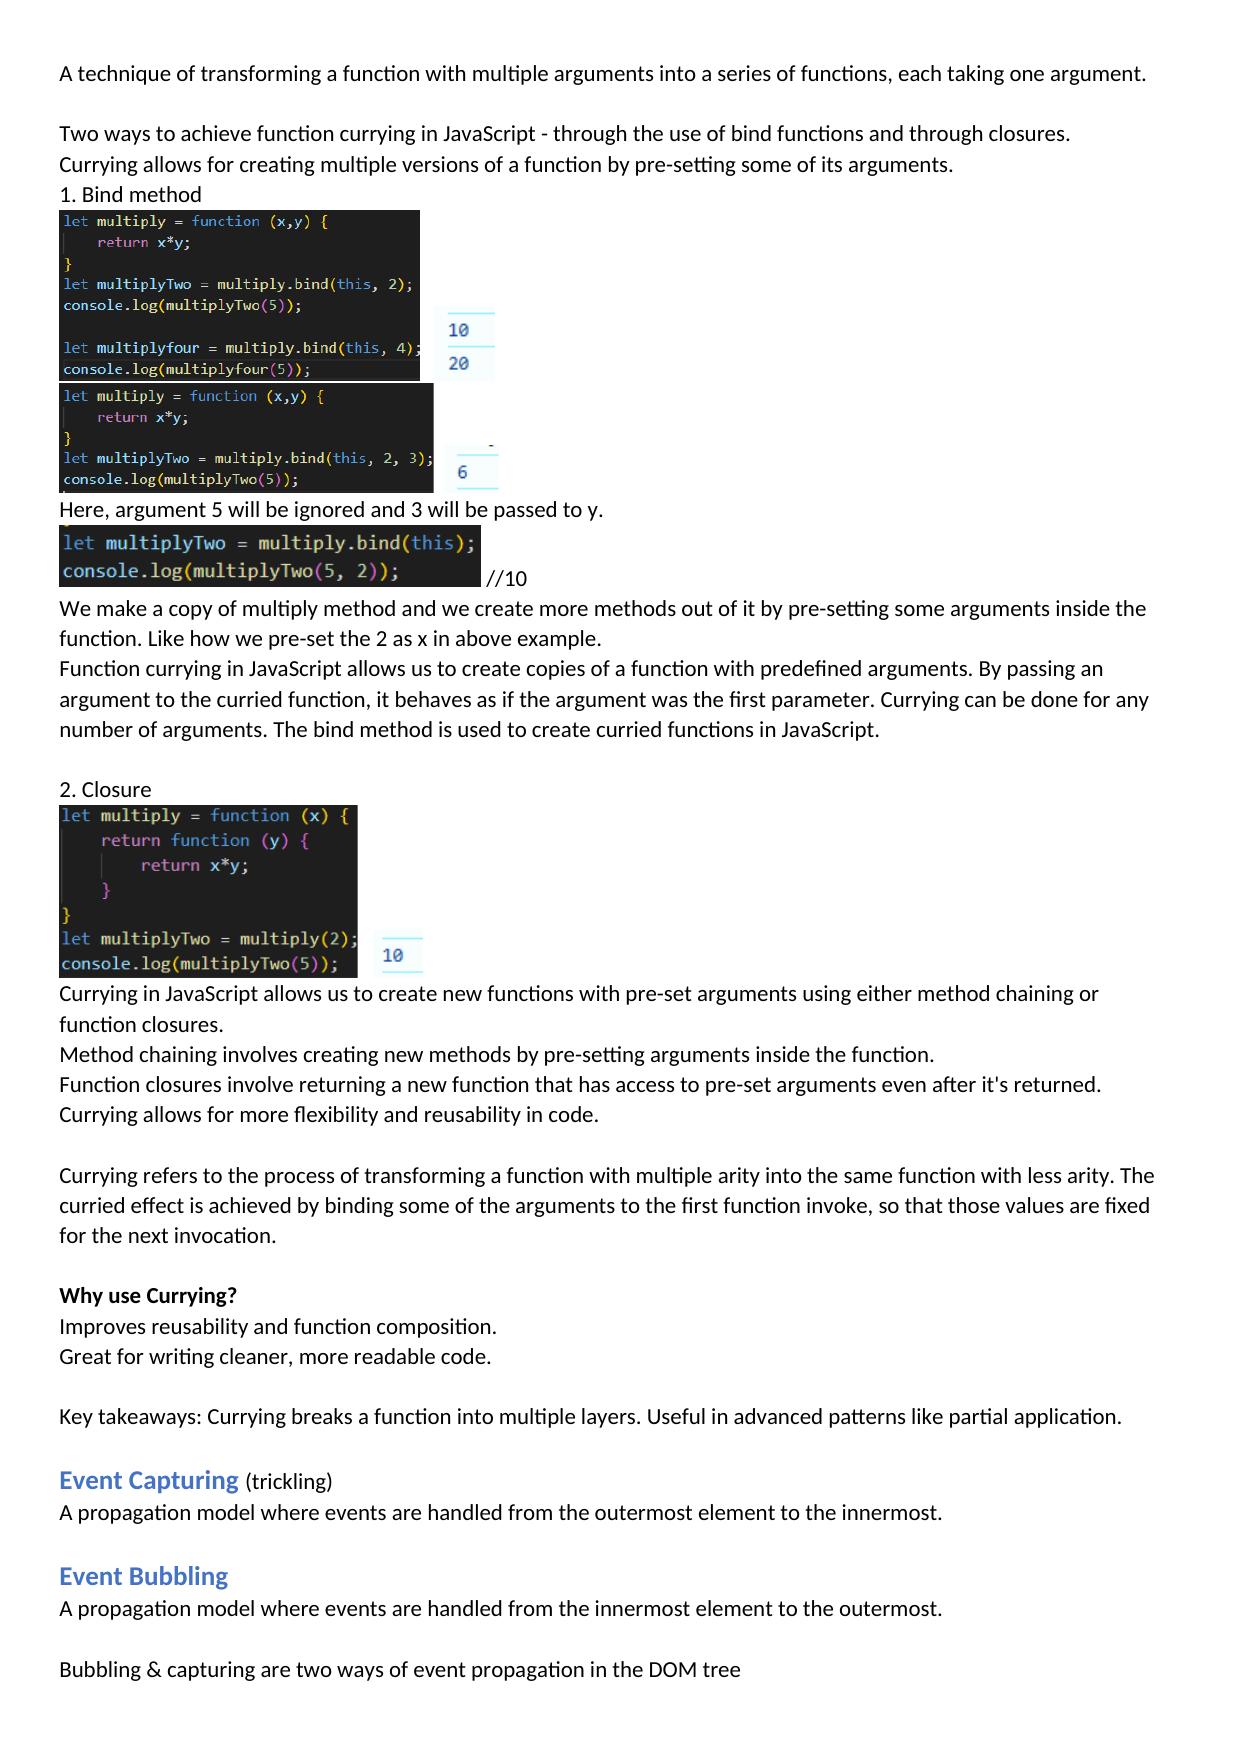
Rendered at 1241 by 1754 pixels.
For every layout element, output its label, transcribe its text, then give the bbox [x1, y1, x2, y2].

list Function currying in JavaScript allows us to create copies of a function with predefined arguments. By passing an argument to the curried function, it behaves as if the argument was the first parameter. Currying can be done for any number of arguments. The bind method is used to create curried functions in JavaScript. [59, 654, 1181, 743]
list Why use Currying? [59, 1282, 1181, 1310]
list 2. Closure [59, 775, 1181, 803]
list Currying refers to the process of transforming a function with multiple arity into the same function with less arity. The curried effect is achieved by binding some of the arguments to the first function invoke, so that those values are fixed for the next invocation. [59, 1161, 1181, 1249]
list Currying allows for creating multiple versions of a function by pre-setting some of its arguments. [59, 150, 1181, 178]
list A propagation model where events are handled from the outermost element to the innermost. [59, 1498, 1181, 1527]
picture [434, 306, 495, 381]
list Improves reusability and function composition. [59, 1312, 1181, 1340]
picture [59, 383, 434, 493]
list Bubbling & capturing are two ways of event propagation in the DOM tree [59, 1655, 1181, 1683]
list Here, argument 5 will be ignored and 3 will be passed to y. [59, 495, 1181, 523]
list Key takeaways: Currying breaks a function into multiple layers. Useful in advanced patterns like partial application. [59, 1402, 1181, 1431]
picture [59, 210, 420, 381]
list A technique of transforming a function with multiple arguments into a series of functions, each taking one argument. [59, 59, 1181, 87]
list A propagation model where events are handled from the innermost element to the outermost. [59, 1594, 1181, 1623]
picture [373, 930, 424, 978]
list Event Bubbling [59, 1559, 1181, 1592]
list Function closures involve returning a new function that has access to pre-set arguments even after it's returned. Currying allows for more flexibility and reusability in code. [59, 1070, 1181, 1128]
picture [443, 445, 499, 493]
list 1. Bind method [59, 180, 1181, 208]
list Currying in JavaScript allows us to create new functions with pre-set arguments using either method chaining or function closures. [59, 979, 1181, 1038]
picture [59, 805, 358, 978]
list Event Capturing (trickling) [59, 1463, 1181, 1496]
list Method chaining involves creating new methods by pre-setting arguments inside the function. [59, 1040, 1181, 1068]
list Great for writing cleaner, more readable code. [59, 1342, 1181, 1370]
list We make a copy of multiply method and we create more methods out of it by pre-setting some arguments inside the function. Like how we pre-set the 2 as x in above example. [59, 594, 1181, 652]
picture [59, 525, 481, 587]
list Two ways to achieve function currying in JavaScript - through the use of bind functions and through closures. [59, 119, 1181, 147]
